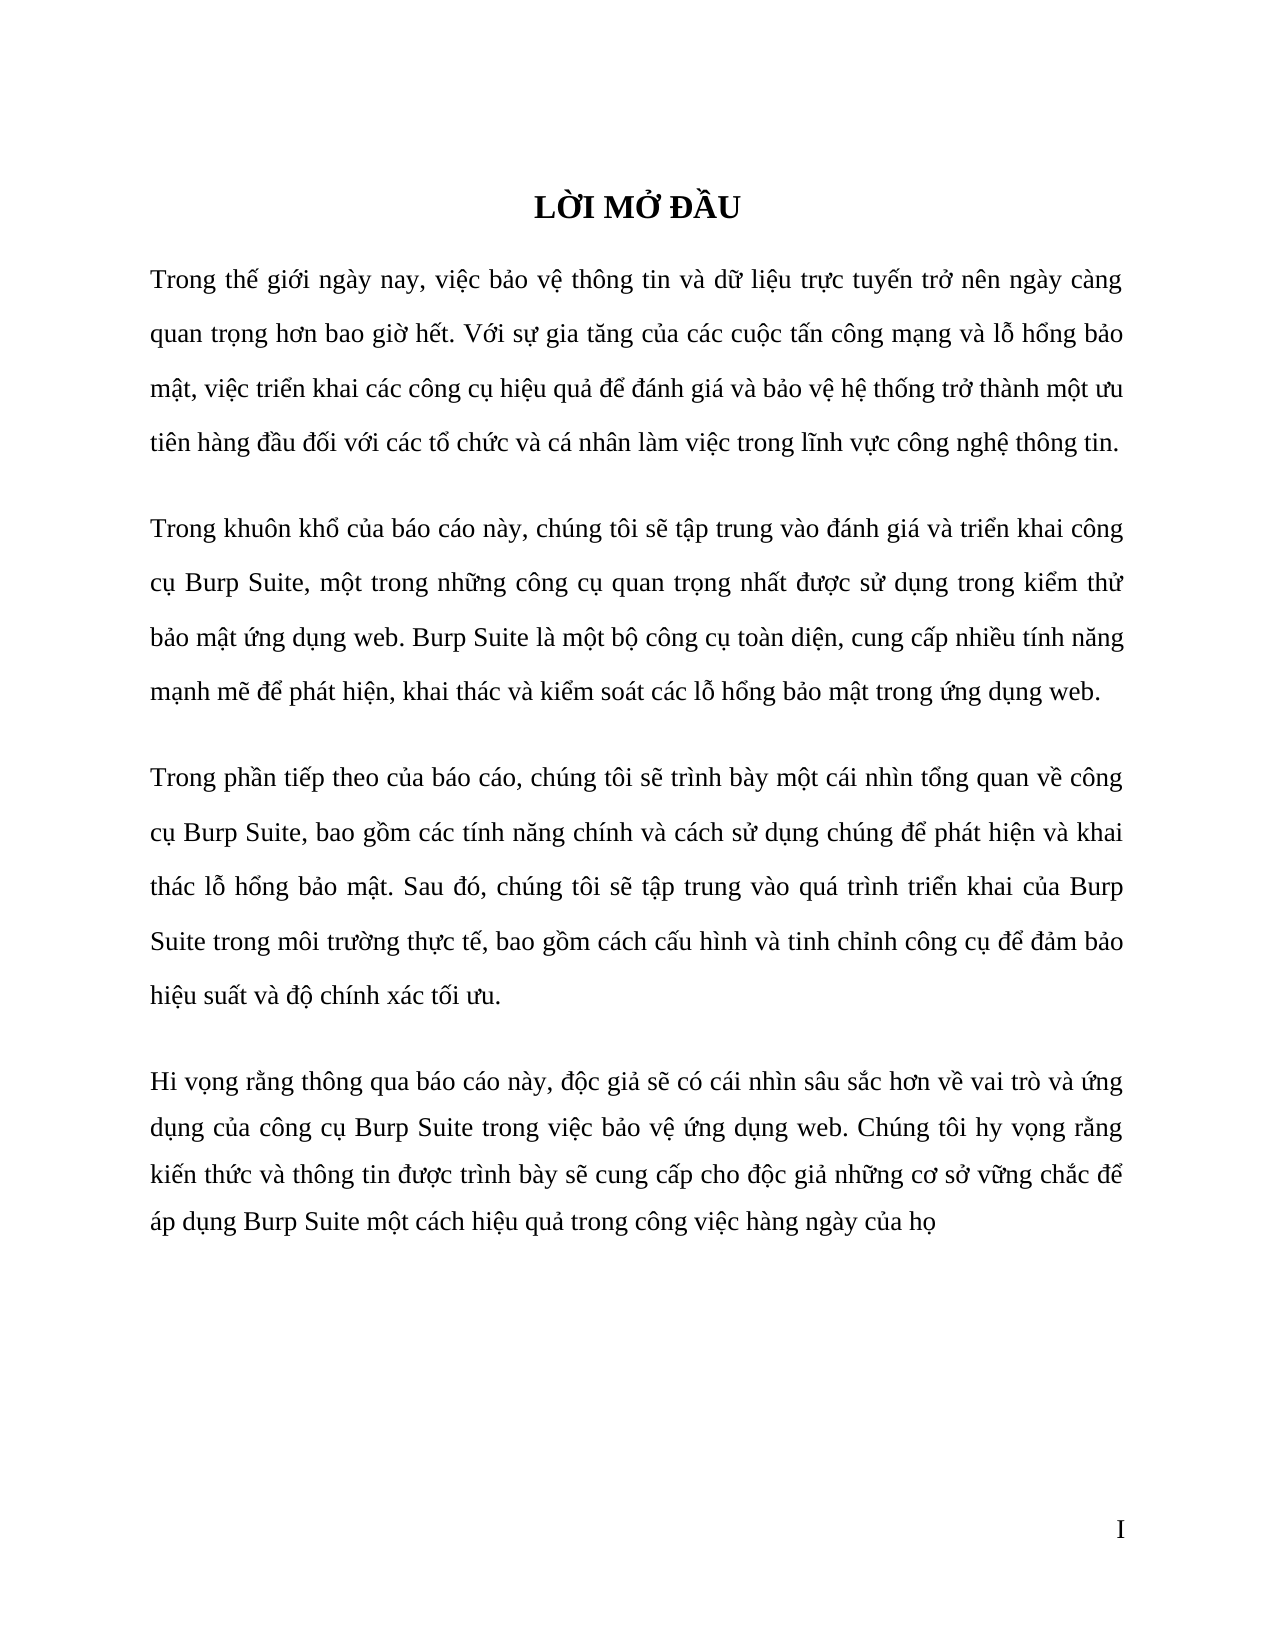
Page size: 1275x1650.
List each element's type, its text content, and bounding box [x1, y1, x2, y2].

text Trong khuôn khổ của báo cáo này, chúng tôi sẽ tập trung vào đánh giá và triển khai công cụ Burp Suite, một trong những công cụ quan trọng nhất được sử dụng trong kiểm thử bảo mật ứng dụng web. Burp Suite là một bộ công cụ toàn diện, cung cấp nhiều tính năng mạnh mẽ để phát hiện, khai thác và kiểm soát các lỗ hổng bảo mật trong ứng dụng web. [150, 512, 1125, 707]
text Trong thế giới ngày nay, việc bảo vệ thông tin và dữ liệu trực tuyến trở nên ngày càng quan trọng hơn bao giờ hết. Với sự gia tăng của các cuộc tấn công mạng và lỗ hổng bảo mật, việc triển khai các công cụ hiệu quả để đánh giá và bảo vệ hệ thống trở thành một ưu tiên hàng đầu đối với các tổ chức và cá nhân làm việc trong lĩnh vực công nghệ thông tin. [150, 263, 1125, 457]
subtitle LỜI MỞ ĐẦU [150, 187, 1125, 226]
text Hi vọng rằng thông qua báo cáo này, độc giả sẽ có cái nhìn sâu sắc hơn về vai trò và ứng dụng của công cụ Burp Suite trong việc bảo vệ ứng dụng web. Chúng tôi hy vọng rằng kiến thức và thông tin được trình bày sẽ cung cấp cho độc giả những cơ sở vững chắc để áp dụng Burp Suite một cách hiệu quả trong công việc hàng ngày của họ [150, 1065, 1125, 1236]
text Trong phần tiếp theo của báo cáo, chúng tôi sẽ trình bày một cái nhìn tổng quan về công cụ Burp Suite, bao gồm các tính năng chính và cách sử dụng chúng để phát hiện và khai thác lỗ hổng bảo mật. Sau đó, chúng tôi sẽ tập trung vào quá trình triển khai của Burp Suite trong môi trường thực tế, bao gồm cách cấu hình và tinh chỉnh công cụ để đảm bảo hiệu suất và độ chính xác tối ưu. [150, 761, 1125, 1010]
